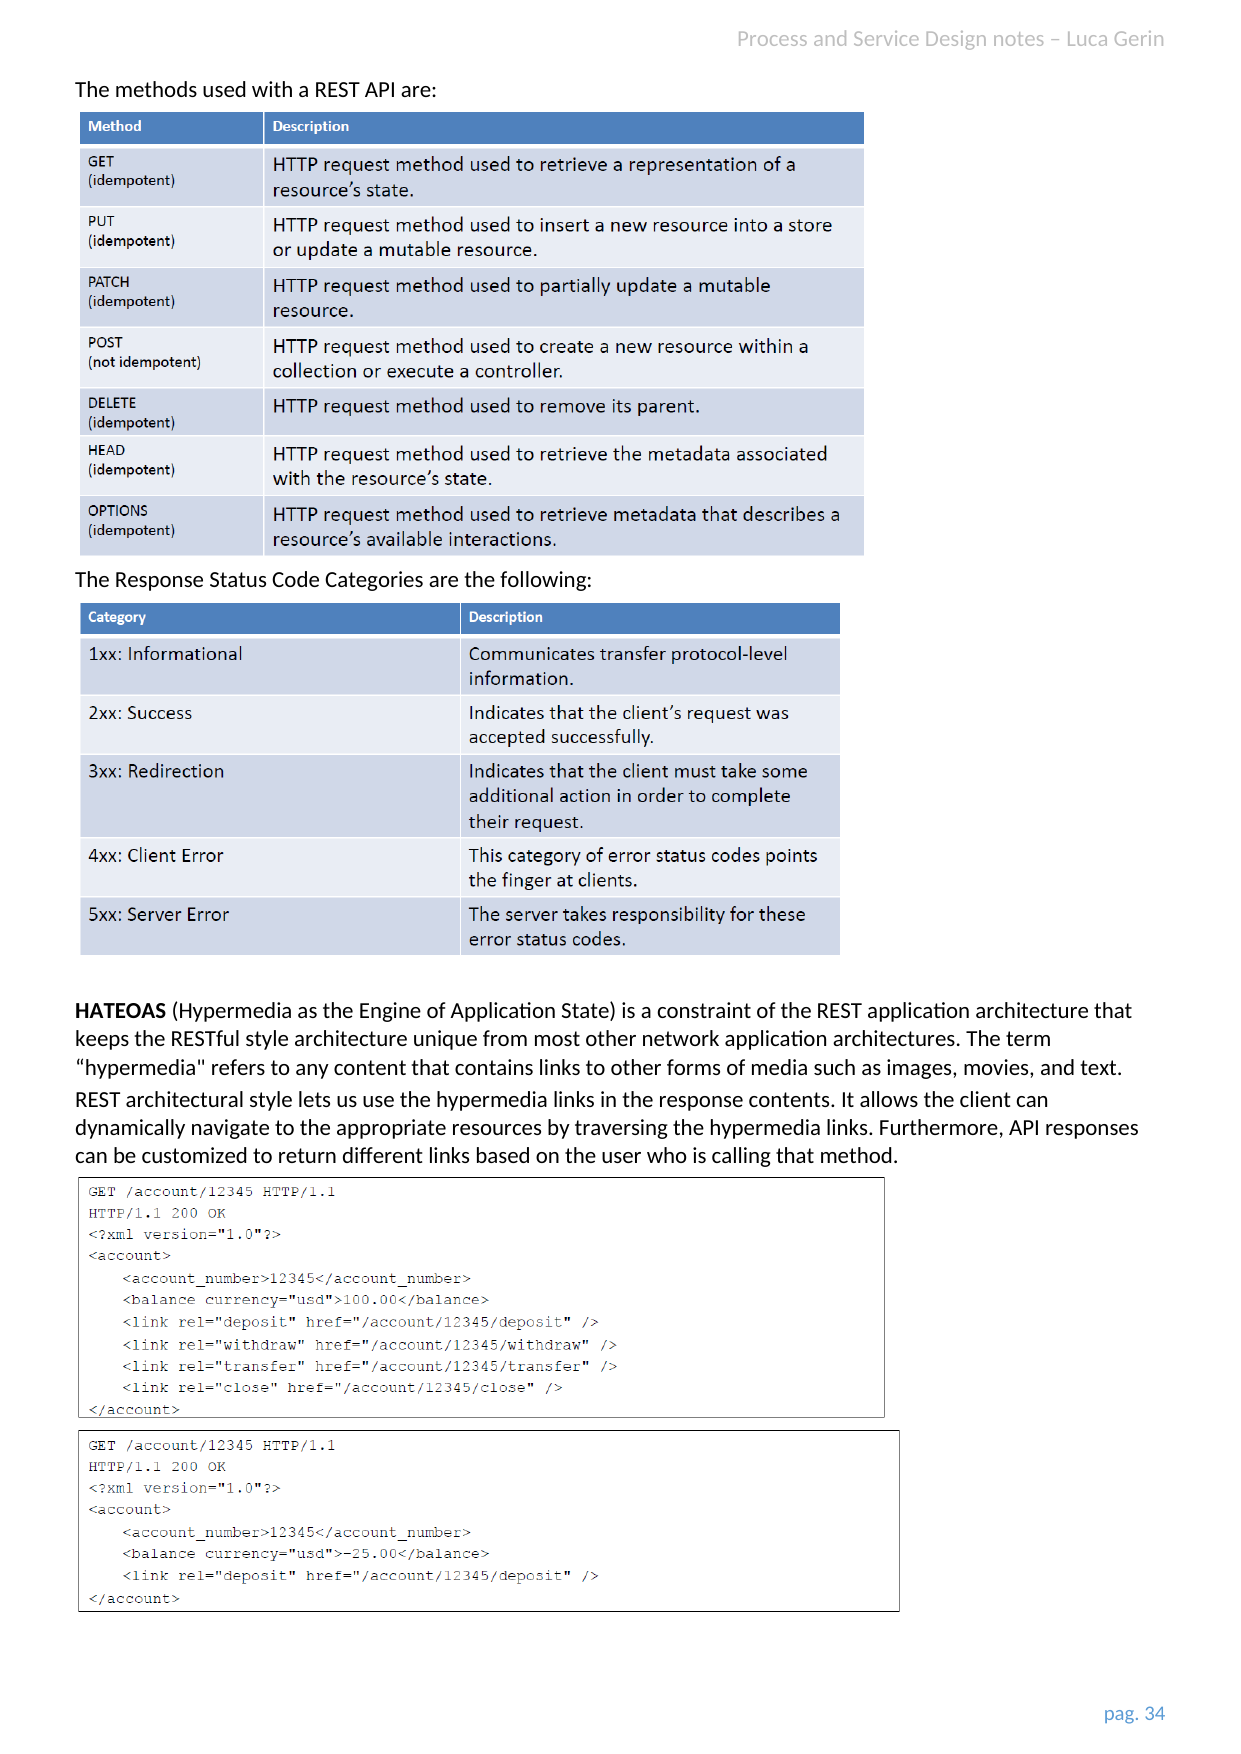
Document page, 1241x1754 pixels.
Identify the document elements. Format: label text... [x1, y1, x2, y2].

text HATEOAS (Hypermedia as the Engine of Application State) is a constraint of the REST application architecture that keeps the RESTful style architecture unique from most other network application architectures. The term “hypermedia" refers to any content that contains links to other forms of media such as images, movies, and text. [75, 997, 1165, 1081]
picture [75, 1173, 907, 1617]
text REST architectural style lets us use the hypermedia links in the response contents. It allows the client can dynamically navigate to the appropriate resources by traversing the hypermedia links. Furthermore, API responses can be customized to return different links based on the user who is calling that method. [75, 1085, 1165, 1169]
picture [75, 107, 871, 561]
text The Response Status Code Categories are the following: [75, 565, 1165, 593]
picture [75, 596, 846, 961]
text The methods used with a REST API are: [75, 75, 1165, 103]
